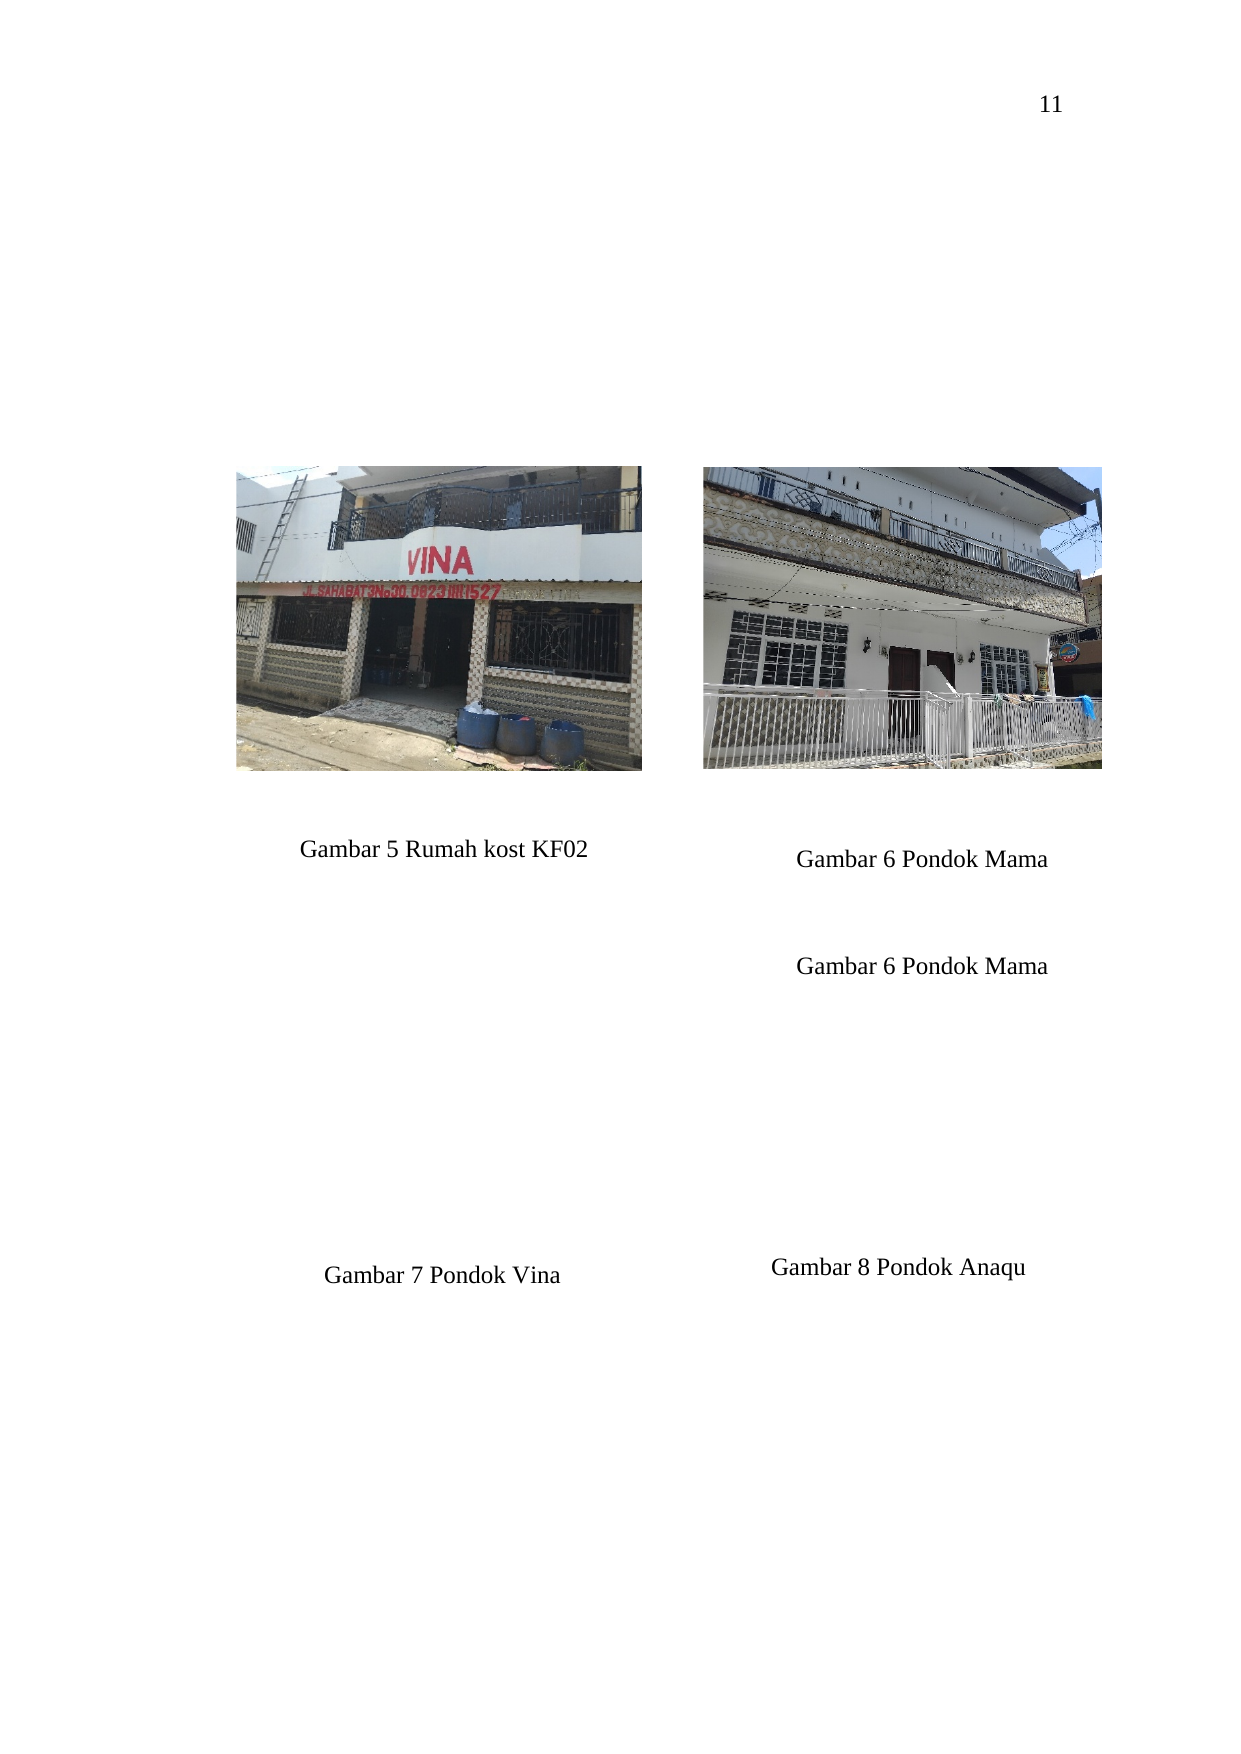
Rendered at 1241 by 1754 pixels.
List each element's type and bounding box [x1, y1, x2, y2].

picture [236, 466, 642, 771]
picture [701, 467, 1102, 768]
